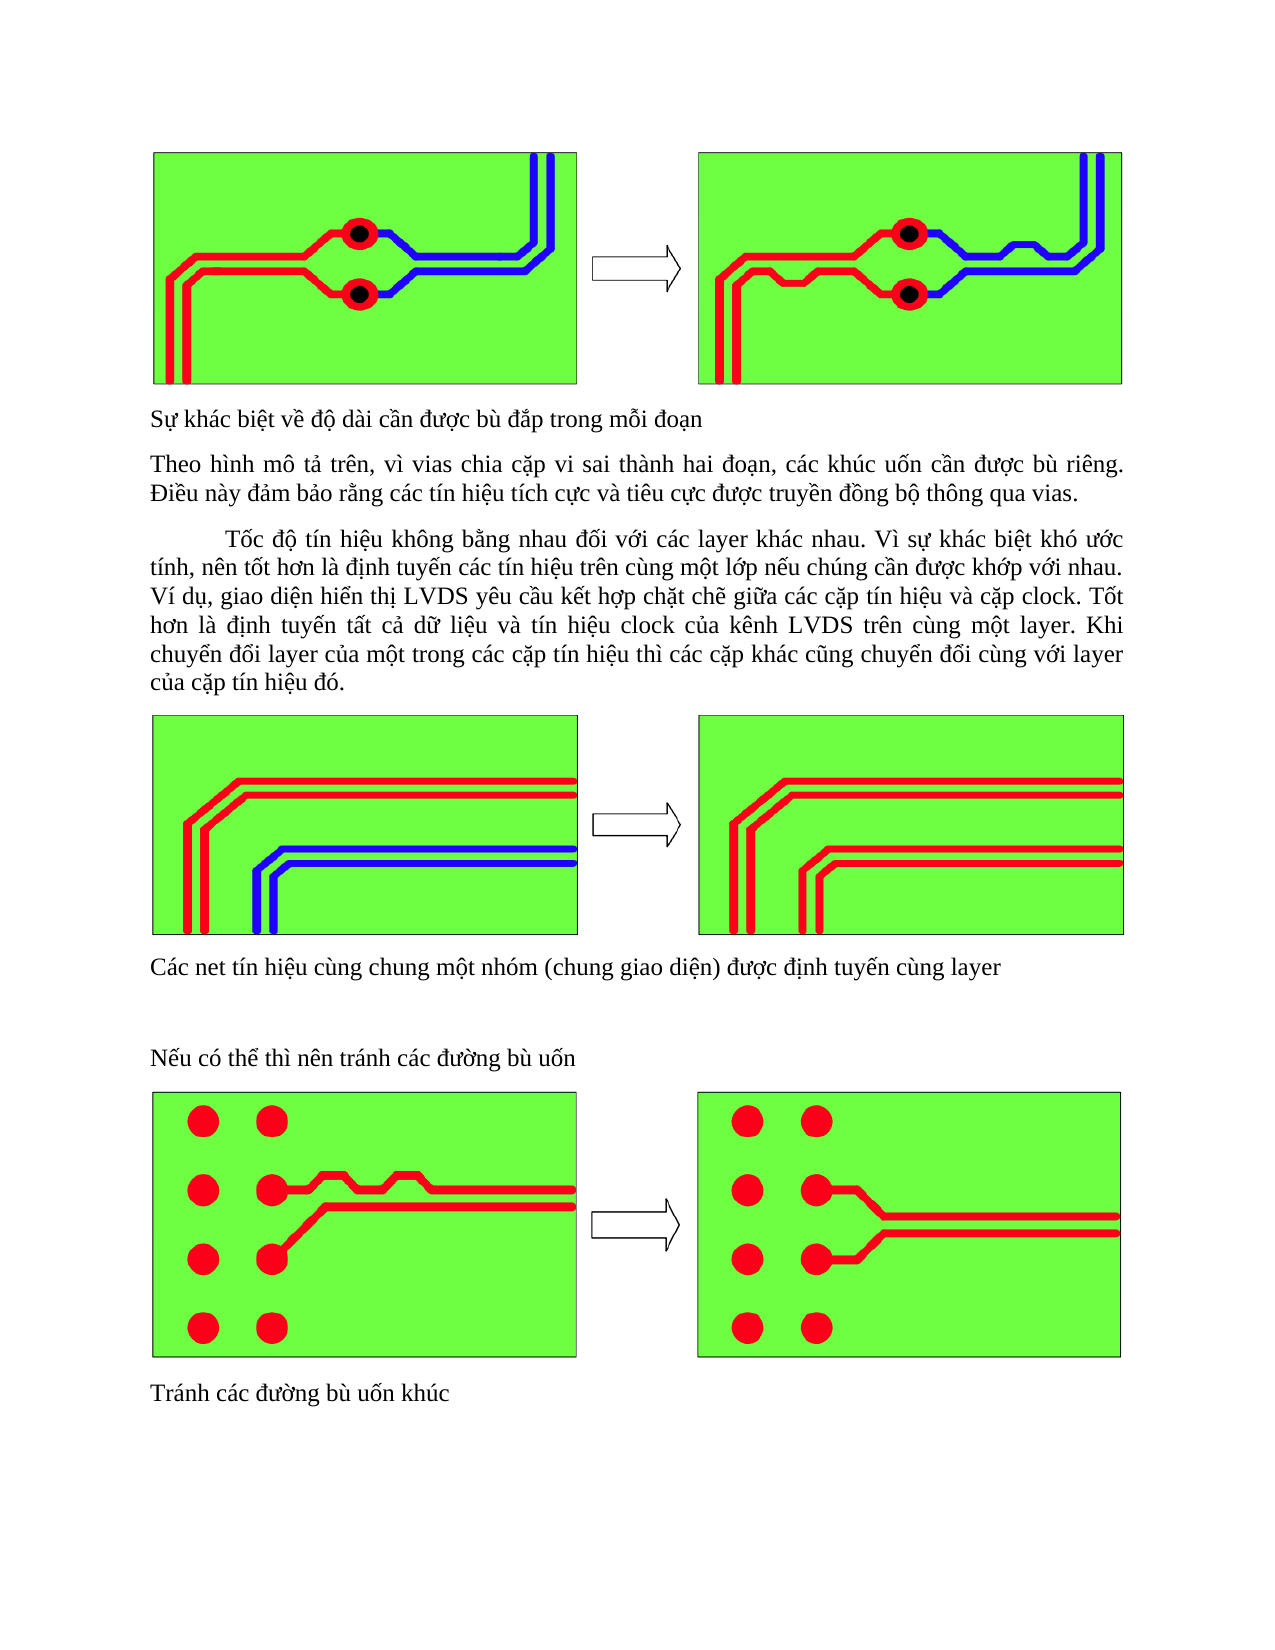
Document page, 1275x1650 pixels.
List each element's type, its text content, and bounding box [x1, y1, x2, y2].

text Sự khác biệt về độ dài cần được bù đắp trong mỗi đoạn [150, 404, 1125, 433]
text Theo hình mô tả trên, vì vias chia cặp vi sai thành hai đoạn, các khúc uốn cần được bù riêng. Điều này đảm bảo rằng các tín hiệu tích cực và tiêu cực được truyền đồng bộ thông qua vias. [150, 449, 1125, 507]
text Nếu có thể thì nên tránh các đường bù uốn [150, 1043, 1125, 1072]
picture [150, 150, 1125, 388]
text Tốc độ tín hiệu không bằng nhau đối với các layer khác nhau. Vì sự khác biệt khó ước tính, nên tốt hơn là định tuyến các tín hiệu trên cùng một lớp nếu chúng cần được khớp với nhau. Ví dụ, giao diện hiển thị LVDS yêu cầu kết hợp chặt chẽ giữa các cặp tín hiệu và cặp clock. Tốt hơn là định tuyến tất cả dữ liệu và tín hiệu clock của kênh LVDS trên cùng một layer. Khi chuyển đổi layer của một trong các cặp tín hiệu thì các cặp khác cũng chuyển đổi cùng với layer của cặp tín hiệu đó. [150, 524, 1125, 696]
picture [150, 712, 1125, 936]
picture [150, 1088, 1125, 1362]
text Tránh các đường bù uốn khúc [150, 1378, 1125, 1407]
text Các net tín hiệu cùng chung một nhóm (chung giao diện) được định tuyến cùng layer [150, 952, 1125, 981]
